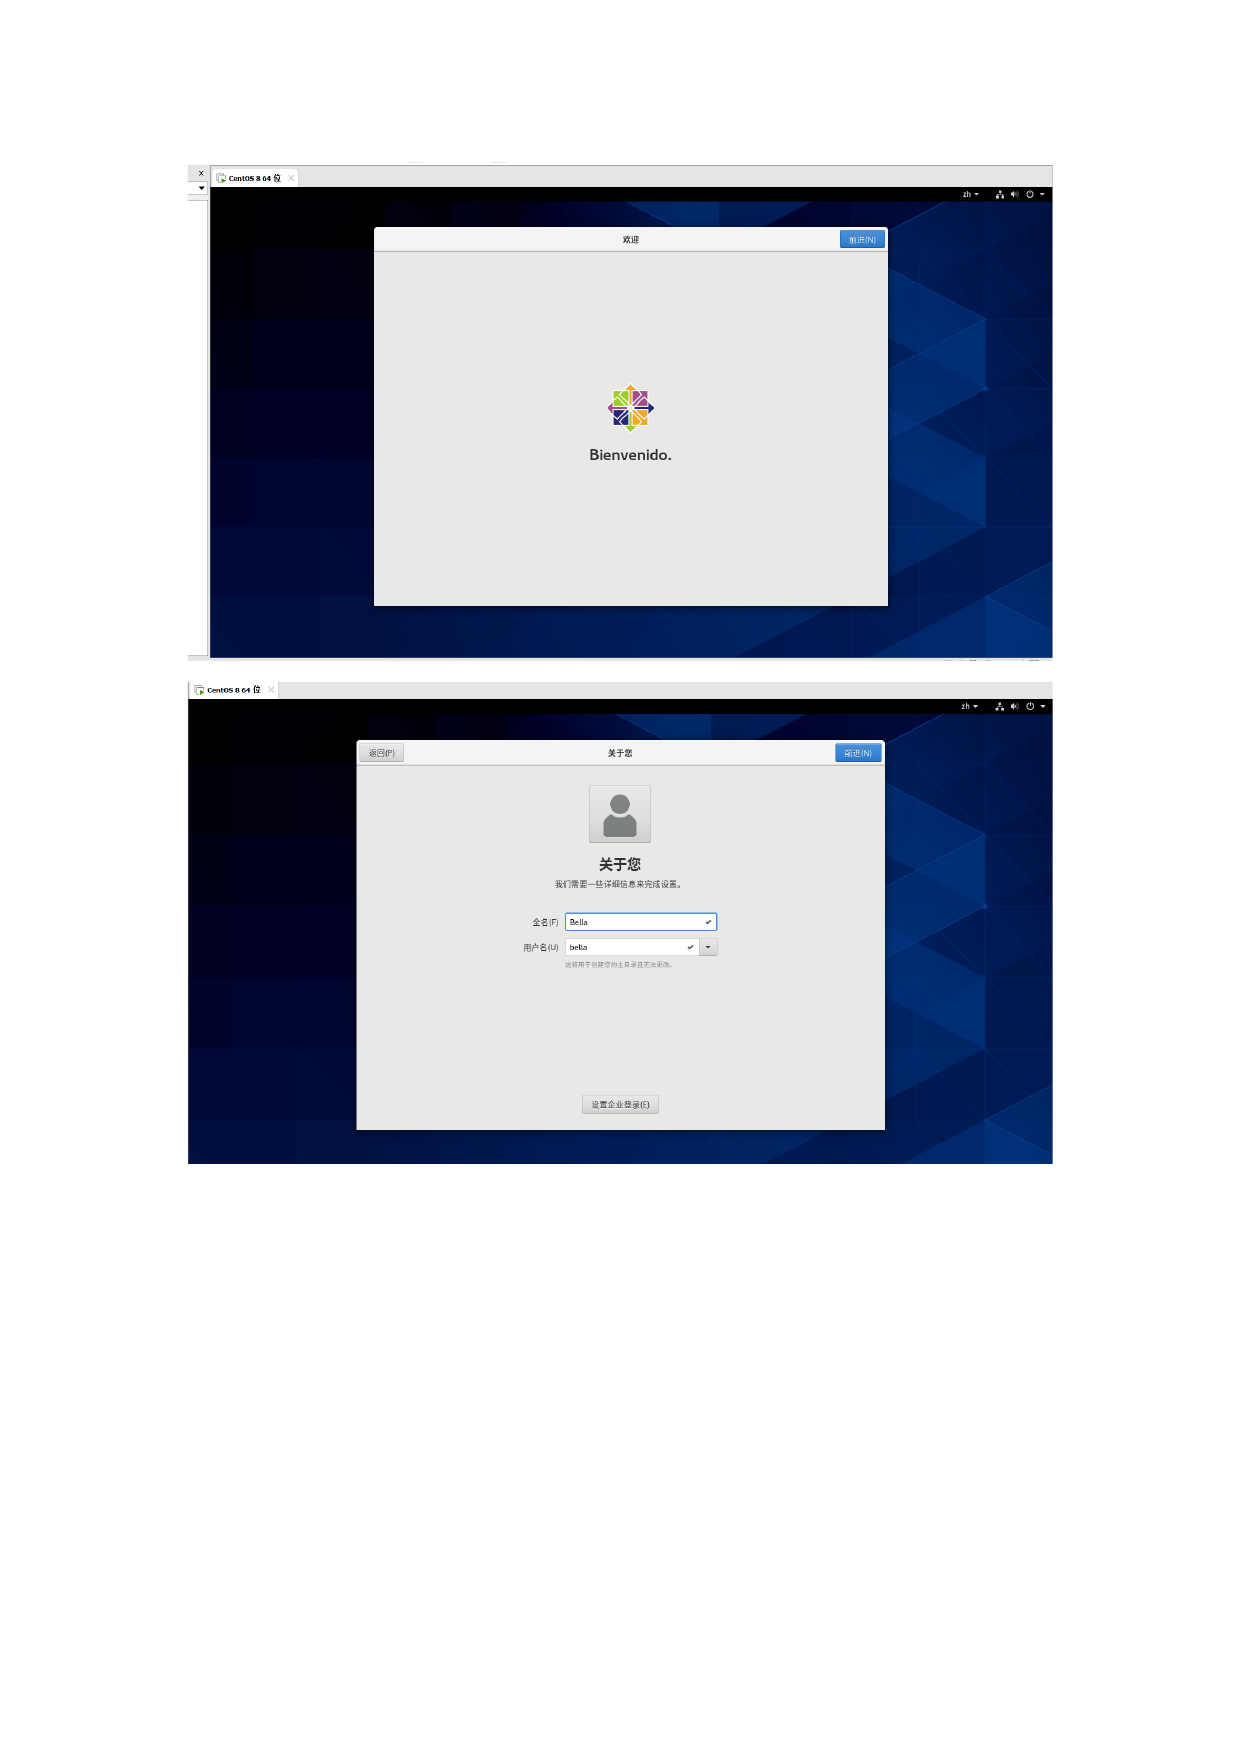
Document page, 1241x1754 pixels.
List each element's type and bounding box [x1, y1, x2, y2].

picture [187, 682, 1053, 1164]
picture [187, 162, 1053, 661]
